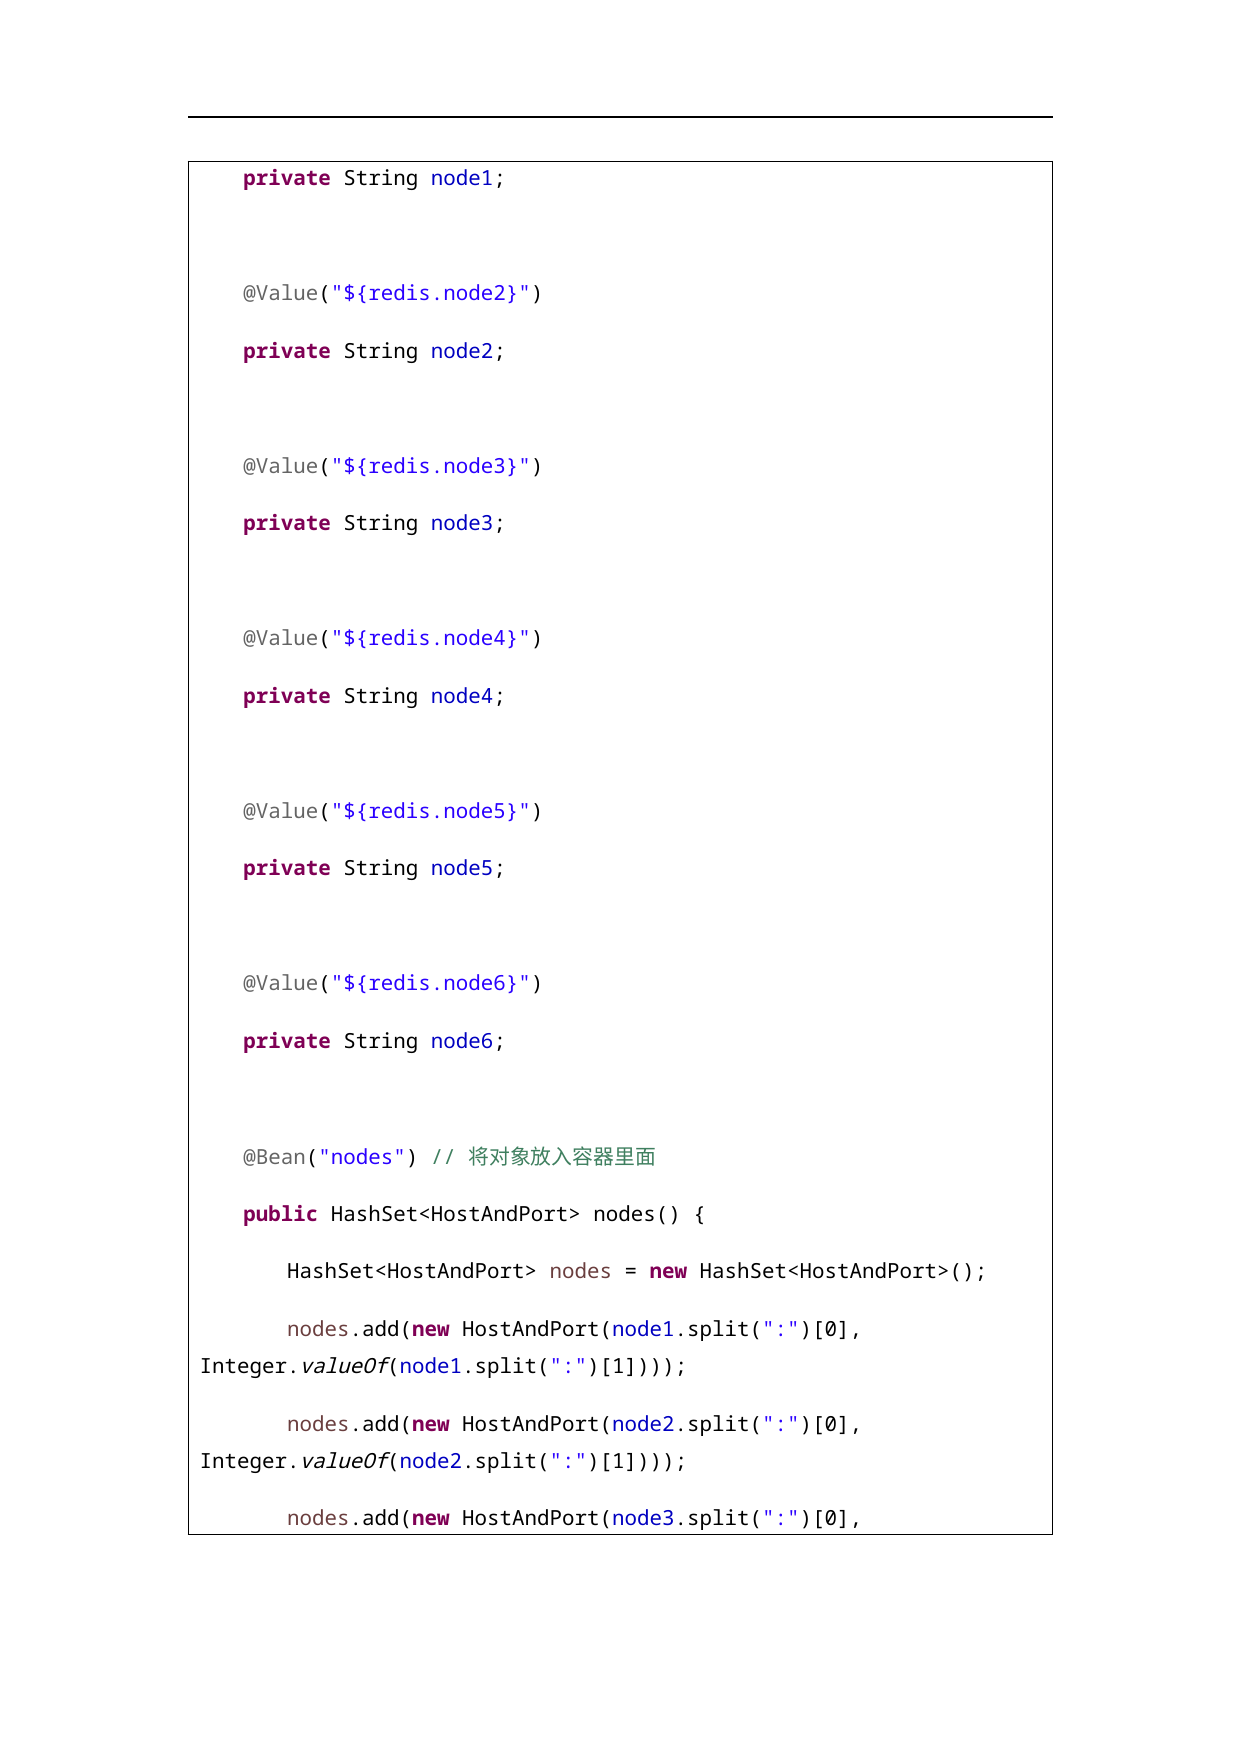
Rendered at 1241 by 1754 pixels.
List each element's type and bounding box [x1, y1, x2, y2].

table_header [189, 162, 1052, 1534]
